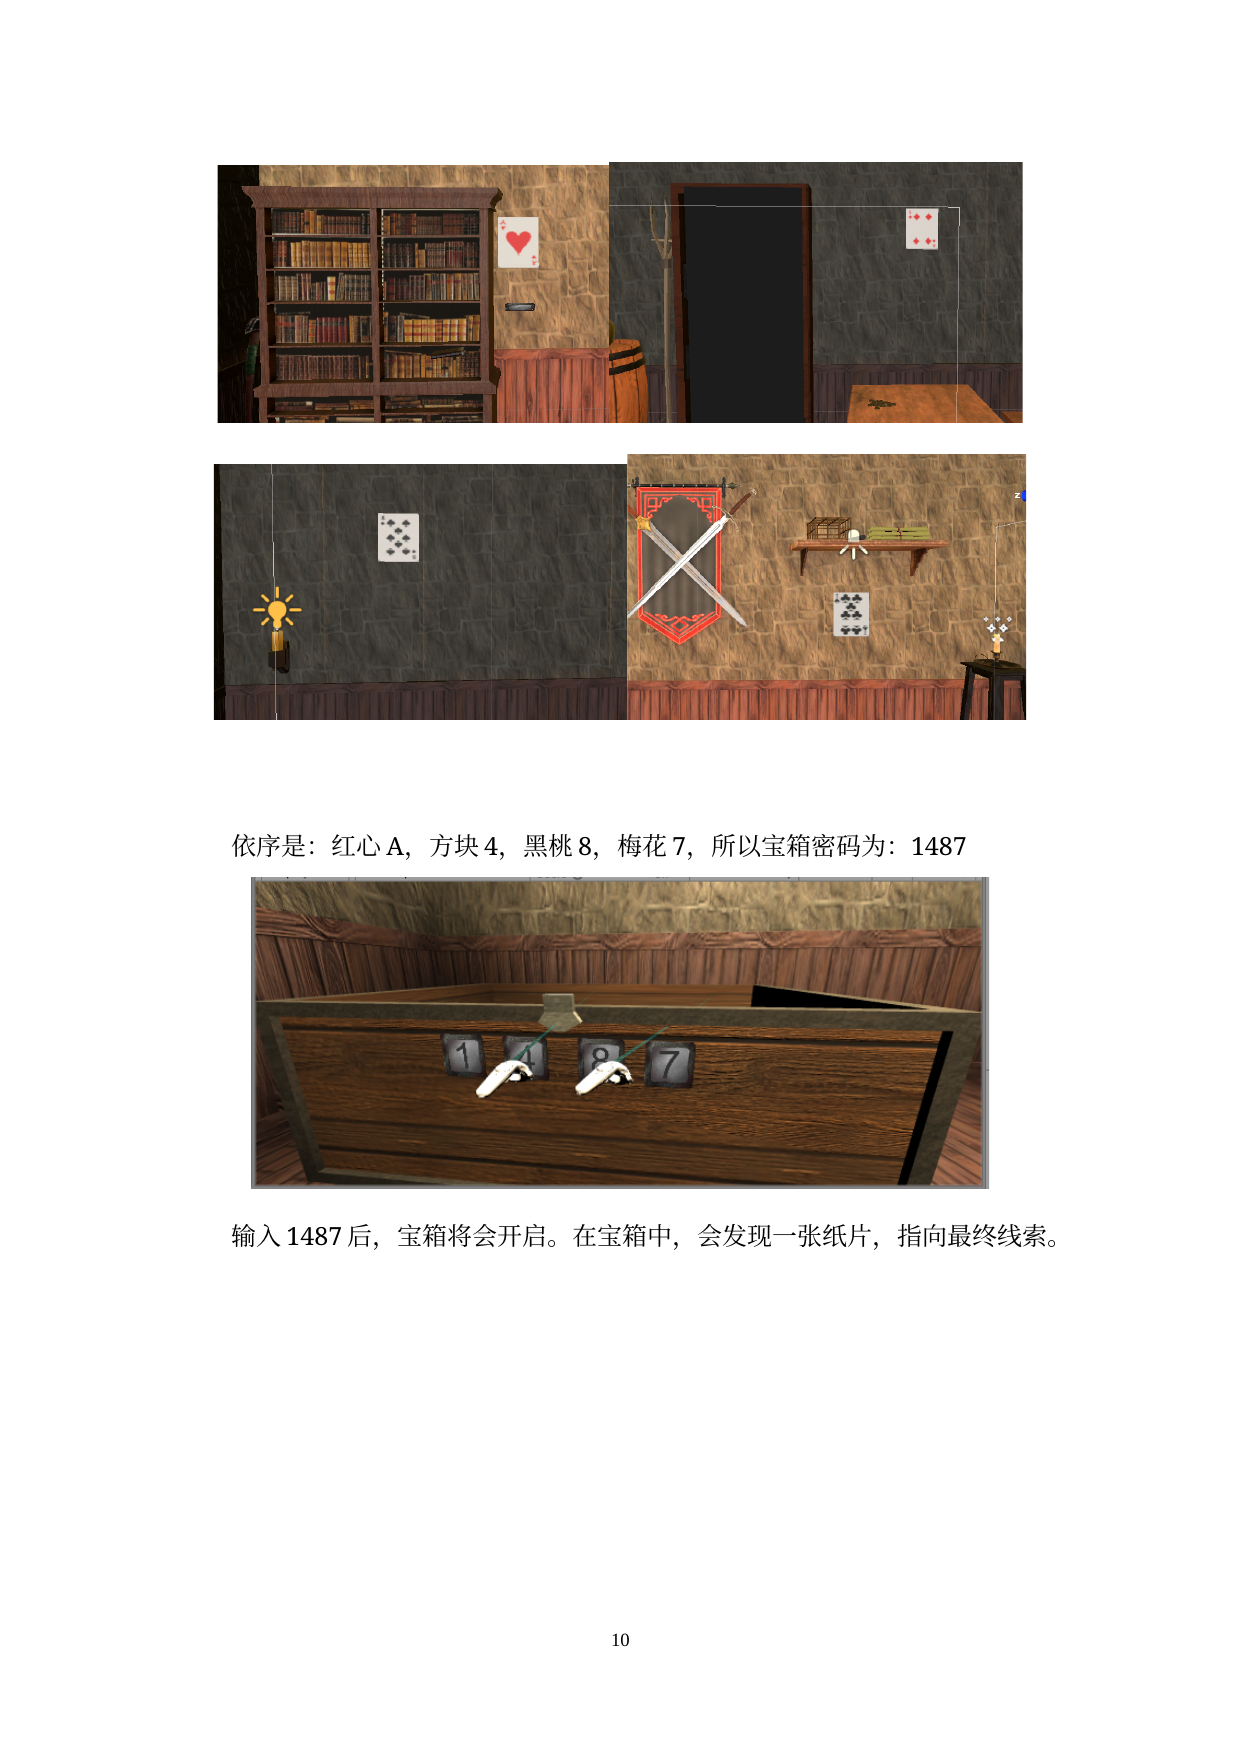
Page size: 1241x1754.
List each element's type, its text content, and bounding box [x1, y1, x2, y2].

picture [217, 162, 1023, 423]
picture [251, 877, 990, 1189]
text 输入1487后，宝箱将会开启。在宝箱中，会发现一张纸片，指向最终线索。 [187, 1202, 1053, 1267]
picture [213, 454, 1027, 720]
text 依序是：红心A，方块4，黑桃8，梅花7，所以宝箱密码为：1487 [187, 812, 1053, 877]
